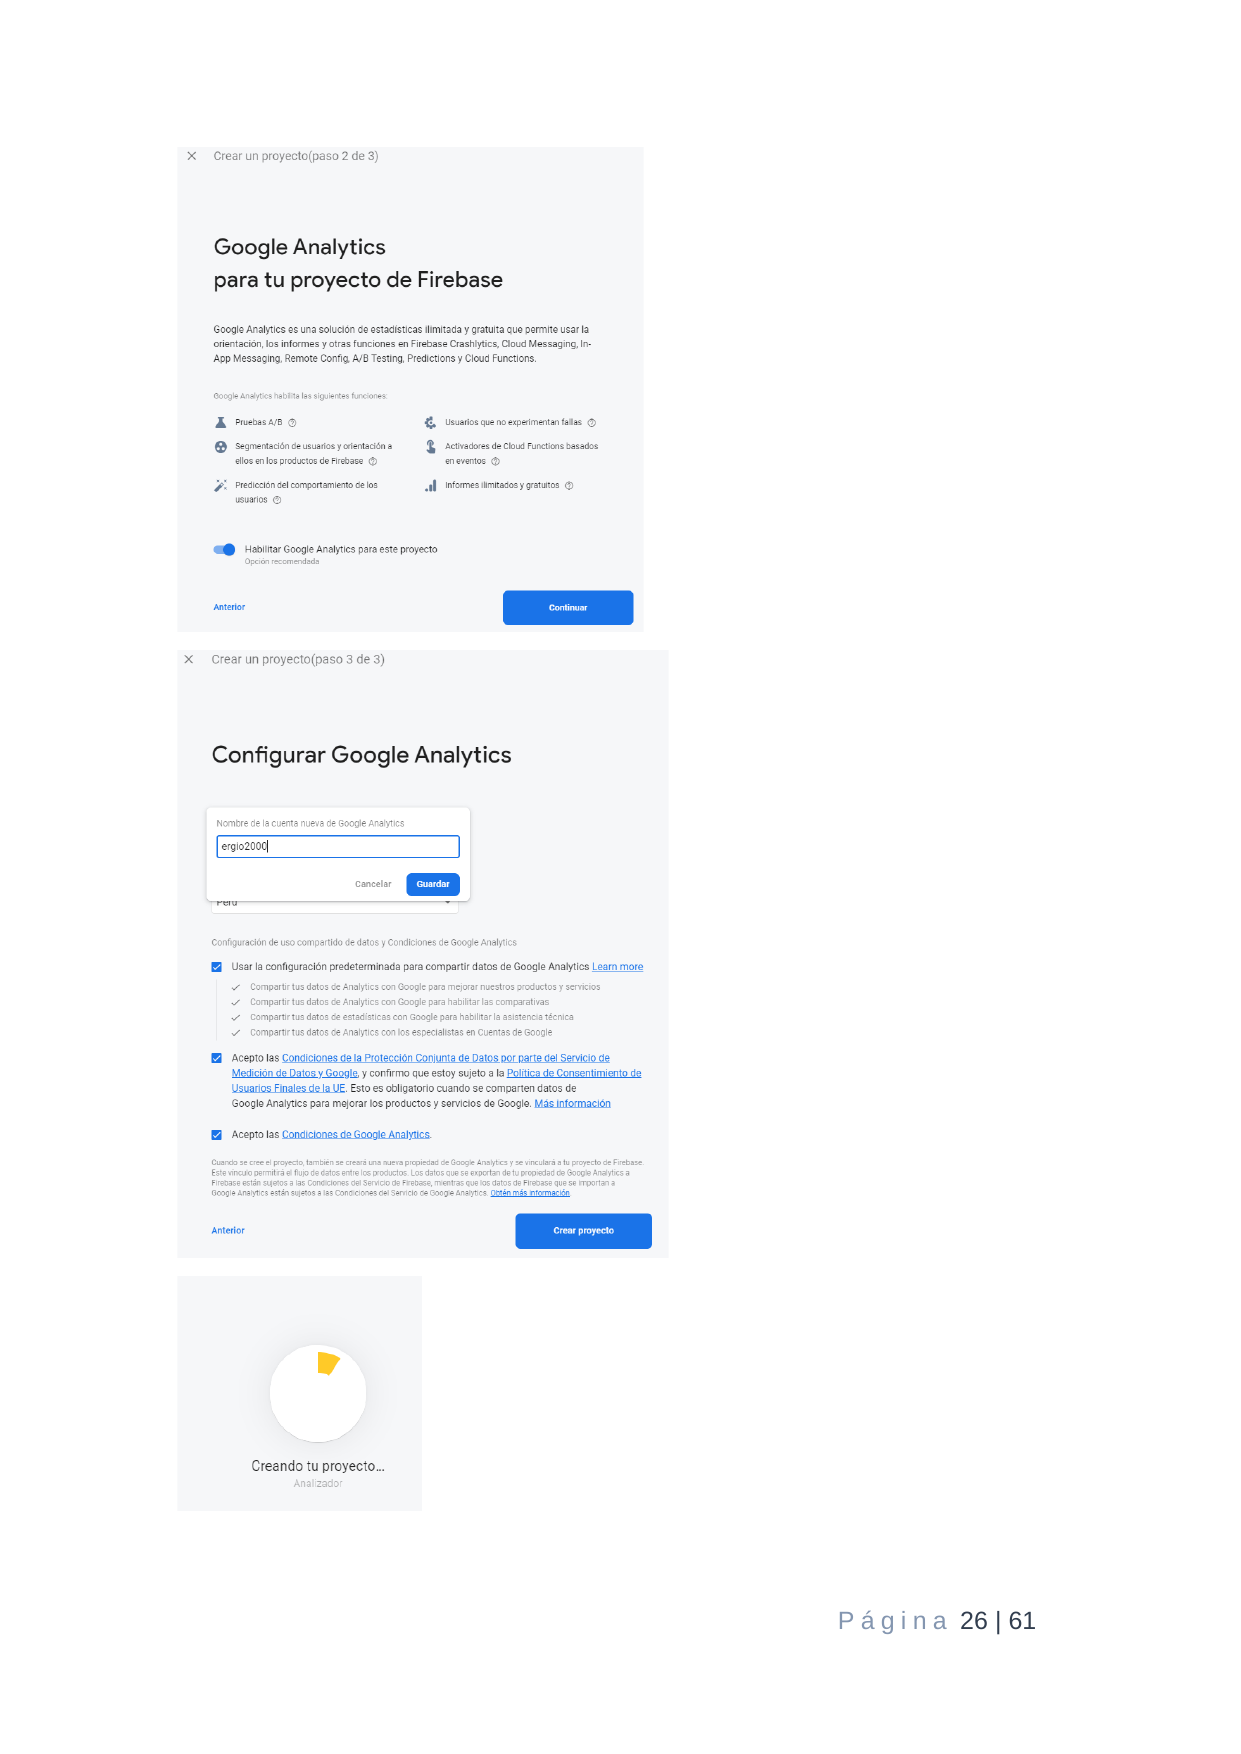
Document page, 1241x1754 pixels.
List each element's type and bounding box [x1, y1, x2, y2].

picture [177, 147, 644, 632]
picture [177, 650, 669, 1258]
picture [177, 1276, 422, 1511]
